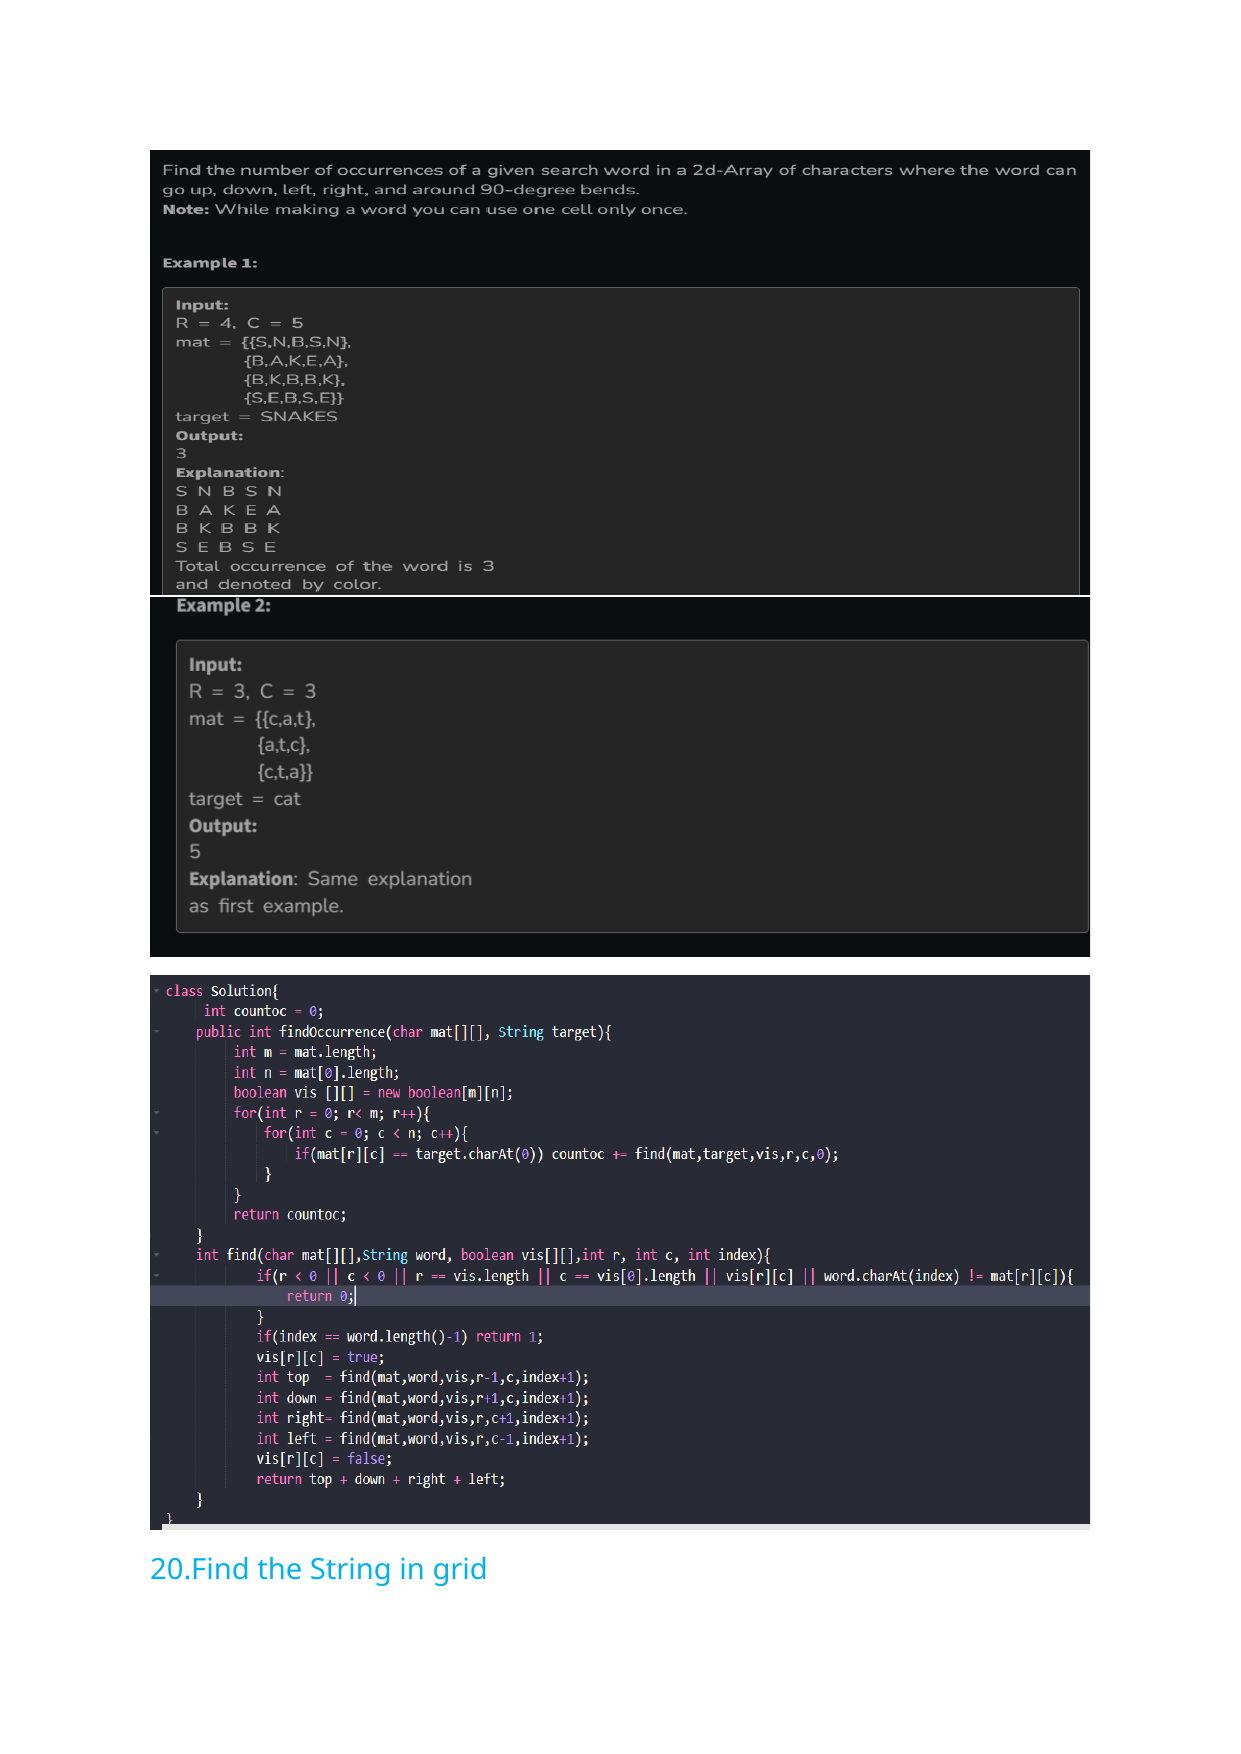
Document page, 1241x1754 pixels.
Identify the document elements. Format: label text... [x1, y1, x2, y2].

picture [150, 597, 1091, 957]
picture [150, 975, 1091, 1530]
text 20.Find the String in grid [150, 1548, 1090, 1588]
picture [150, 150, 1091, 595]
